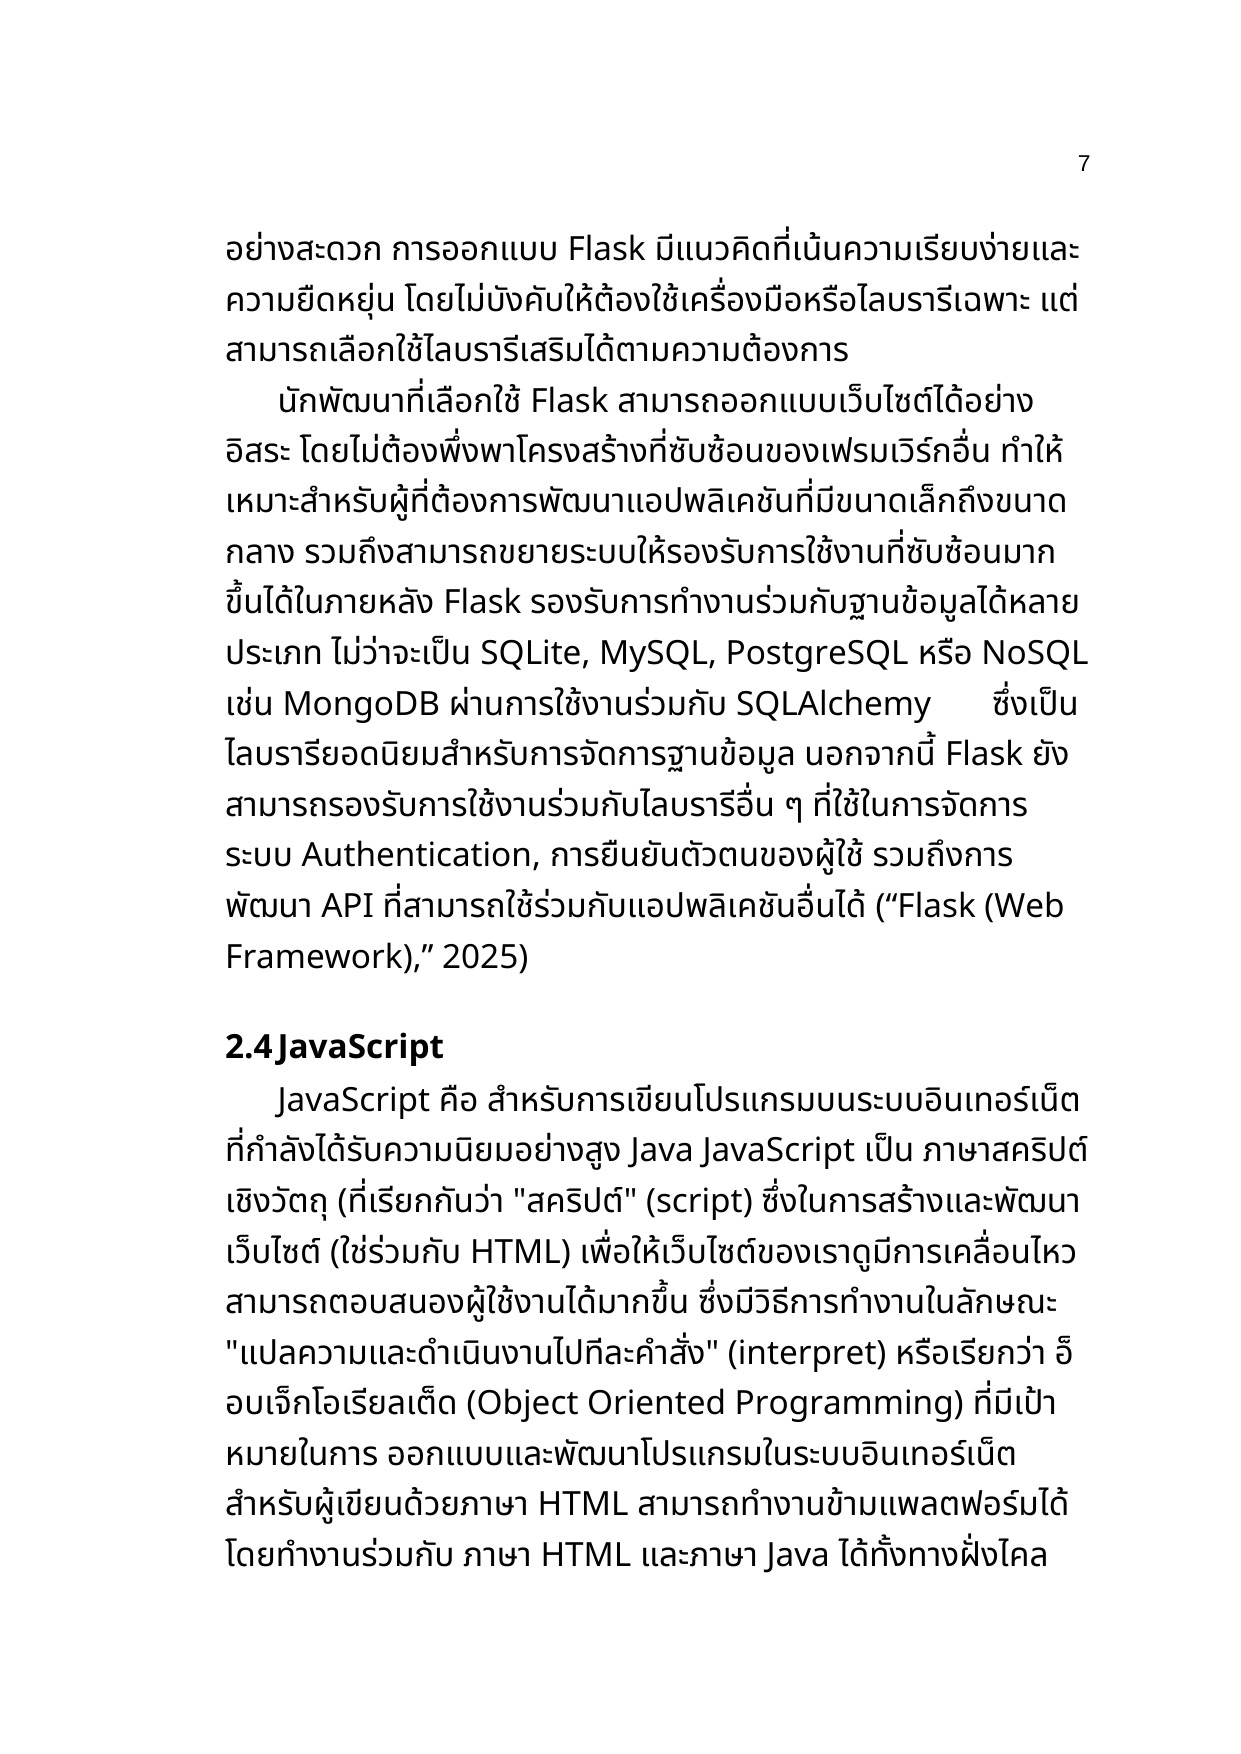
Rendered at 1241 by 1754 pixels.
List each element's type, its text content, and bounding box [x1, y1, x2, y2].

text อย่างสะดวก การออกแบบ Flask มีแนวคิดที่เน้นความเรียบง่ายและความยืดหยุ่น โดยไม่บังคับให้ต้องใช้เครื่องมือหรือไลบรารีเฉพาะ แต่สามารถเลือกใช้ไลบรารีเสริมได้ตามความต้องการ [225, 225, 1090, 376]
subtitle JavaScript [225, 1023, 1090, 1069]
text นักพัฒนาที่เลือกใช้ Flask สามารถออกแบบเว็บไซต์ได้อย่างอิสระ โดยไม่ต้องพึ่งพาโครงสร้างที่ซับซ้อนของเฟรมเวิร์กอื่น ทำให้เหมาะสำหรับผู้ที่ต้องการพัฒนาแอปพลิเคชันที่มีขนาดเล็กถึงขนาดกลาง รวมถึงสามารถขยายระบบให้รองรับการใช้งานที่ซับซ้อนมากขึ้นได้ในภายหลัง Flask รองรับการทำงานร่วมกับฐานข้อมูลได้หลายประเภท ไม่ว่าจะเป็น SQLite, MySQL, PostgreSQL หรือ NoSQL เช่น MongoDB ผ่านการใช้งานร่วมกับ SQLAlchemy ซึ่งเป็นไลบรารียอดนิยมสำหรับการจัดการฐานข้อมูล นอกจากนี้ Flask ยังสามารถรองรับการใช้งานร่วมกับไลบรารีอื่น ๆ ที่ใช้ในการจัดการระบบ Authentication, การยืนยันตัวตนของผู้ใช้ รวมถึงการพัฒนา API ที่สามารถใช้ร่วมกับแอปพลิเคชันอื่นได้ (“Flask (Web Framework),” 2025) [225, 376, 1090, 978]
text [225, 1076, 1090, 1581]
